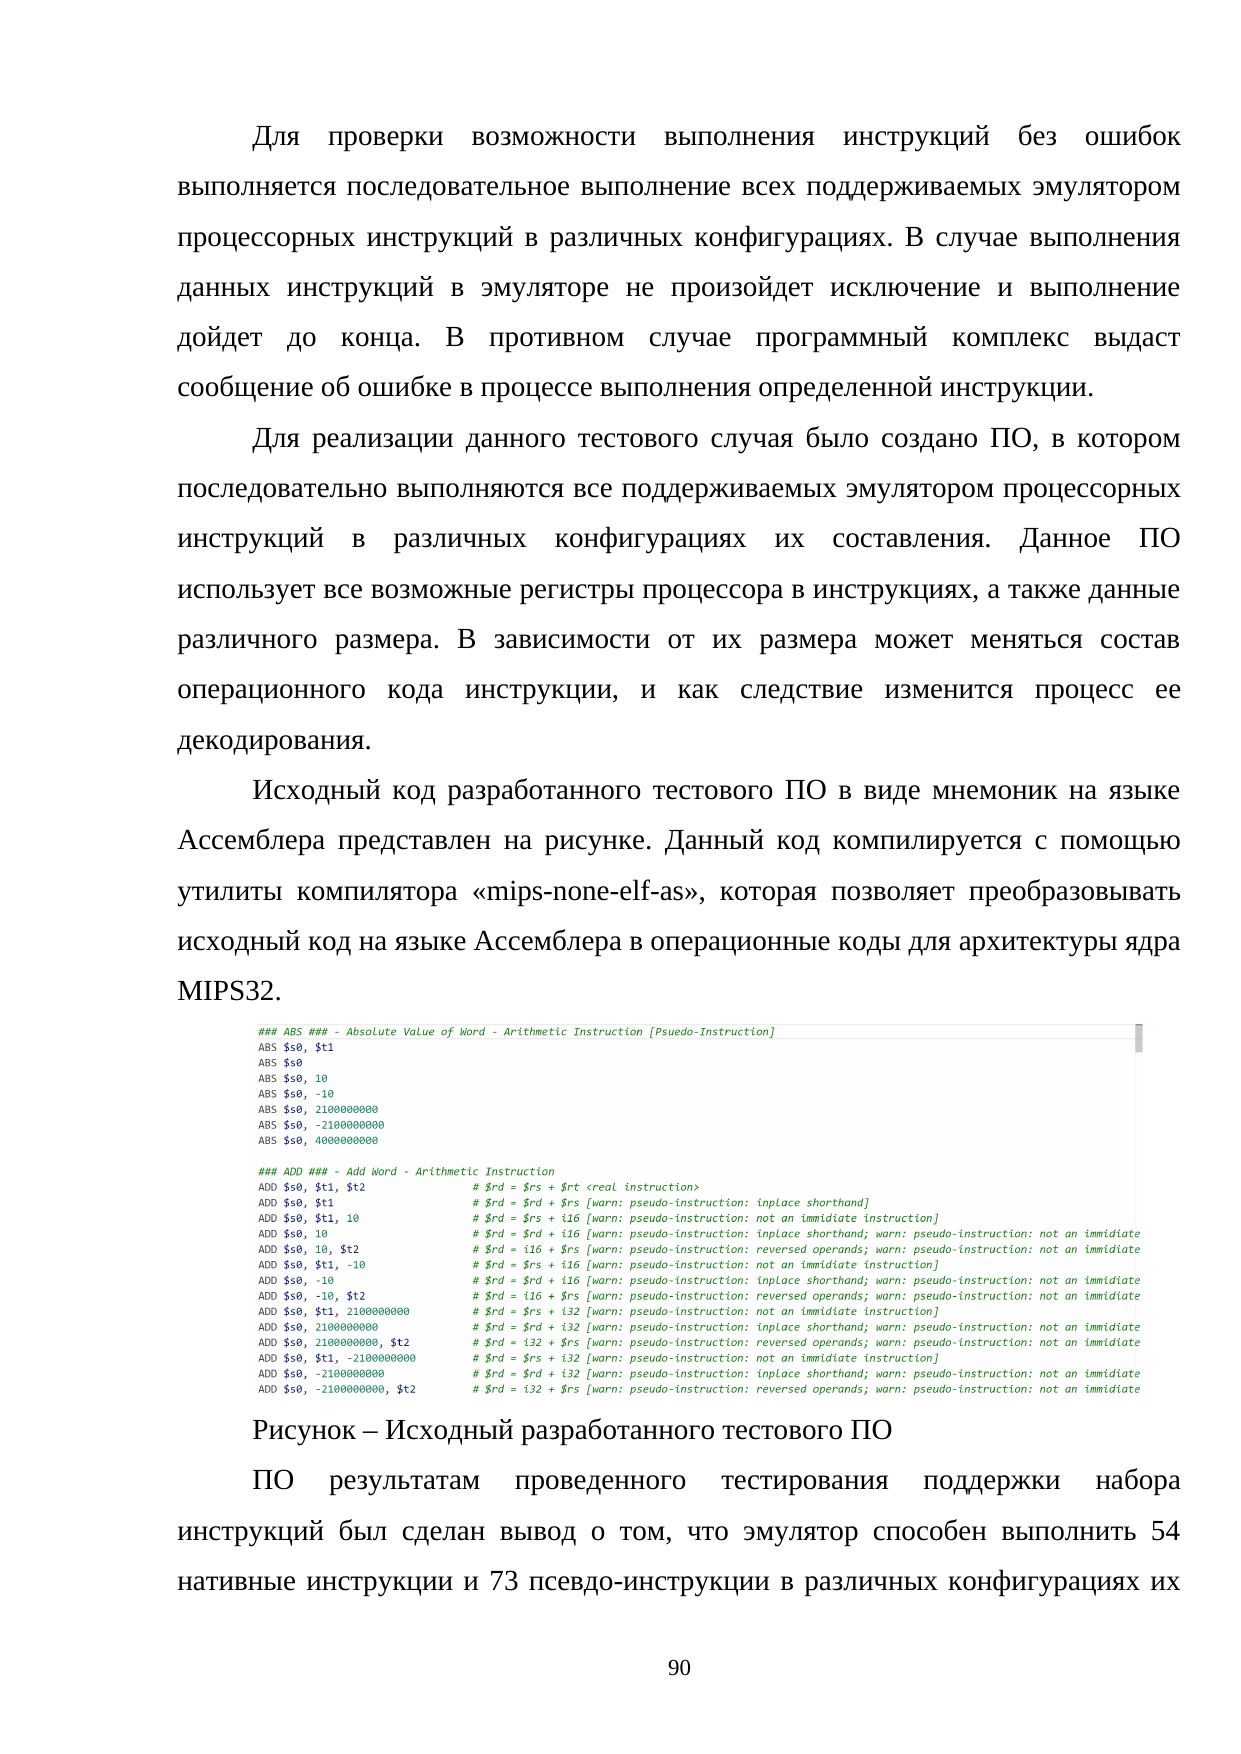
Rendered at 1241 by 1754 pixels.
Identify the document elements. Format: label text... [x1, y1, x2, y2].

text Для реализации данного тестового случая было создано ПО, в котором последовательно выполняются все поддерживаемых эмулятором процессорных инструкций в различных конфигурациях их составления. Данное ПО использует все возможные регистры процессора в инструкциях, а также данные различного размера. В зависимости от их размера может меняться состав операционного кода инструкции, и как следствие изменится процесс ее декодирования. [177, 420, 1182, 755]
picture [252, 1023, 1143, 1396]
text Исходный код разработанного тестового ПО в виде мнемоник на языке Ассемблера представлен на рисунке. Данный код компилируется с помощью утилиты компилятора «mips-none-elf-as», которая позволяет преобразовывать исходный код на языке Ассемблера в операционные коды для архитектуры ядра MIPS32. [177, 772, 1182, 1007]
text Для проверки возможности выполнения инструкций без ошибок выполняется последовательное выполнение всех поддерживаемых эмулятором процессорных инструкций в различных конфигурациях. В случае выполнения данных инструкций в эмуляторе не произойдет исключение и выполнение дойдет до конца. В противном случае программный комплекс выдаст сообщение об ошибке в процессе выполнения определенной инструкции. [177, 118, 1182, 403]
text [177, 1462, 1182, 1596]
text Рисунок – Исходный разработанного тестового ПО [177, 1412, 1182, 1446]
